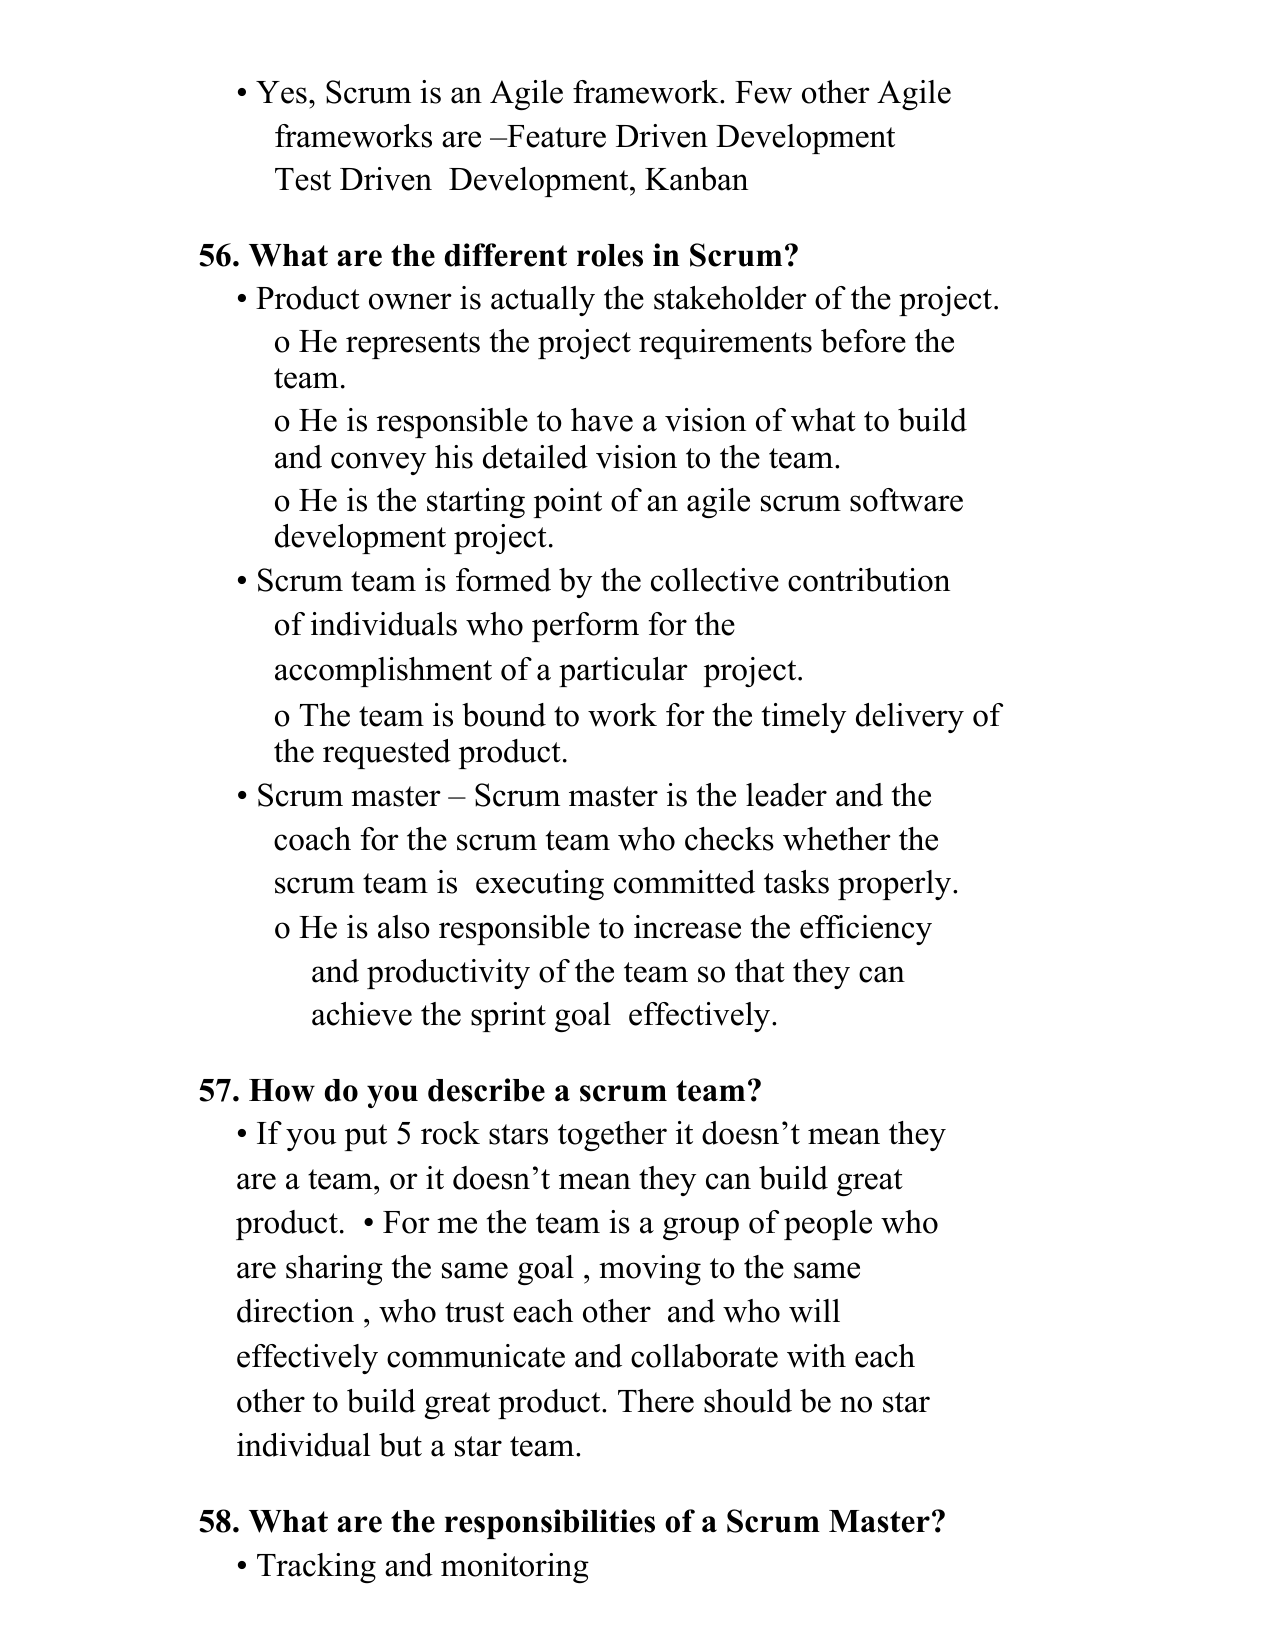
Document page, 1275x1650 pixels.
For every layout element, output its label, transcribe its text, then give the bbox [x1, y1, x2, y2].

text o He is the starting point of an agile scrum software development project. [274, 481, 1005, 555]
text • Yes, Scrum is an Agile framework. Few other Agile frameworks are –Feature Driven Development Test Driven Development, Kanban [236, 74, 961, 198]
text • Product owner is actually the stakeholder of the project. [236, 280, 1005, 317]
text • Tracking and monitoring [236, 1546, 1005, 1583]
text o The team is bound to work for the timely delivery of the requested product. [274, 696, 1005, 770]
text • Scrum team is formed by the collective contribution of individuals who perform for the accomplishment of a particular project. [236, 561, 961, 687]
text 56. What are the different roles in Scrum? [198, 236, 1005, 273]
text o He is also responsible to increase the efficiency and productivity of the team so that they can achieve the sprint goal effectively. [274, 909, 961, 1033]
text 57. How do you describe a scrum team? [198, 1072, 1005, 1108]
text • If you put 5 rock stars together it doesn’t mean they are a team, or it doesn’t mean they can build great product. • For me the team is a group of people who are sharing the same goal , moving to the same direction , who trust each other and who will effectively communicate and collaborate with each other to build great product. There should be no star individual but a star team. [236, 1115, 961, 1464]
text 58. What are the responsibilities of a Scrum Master? [198, 1503, 1005, 1540]
text • Scrum master – Scrum master is the leader and the coach for the scrum team who checks whether the scrum team is executing committed tasks properly. [236, 777, 961, 901]
text o He represents the project requirements before the team. [274, 322, 1005, 396]
text o He is responsible to have a vision of what to build and convey his detailed vision to the team. [274, 402, 1005, 476]
